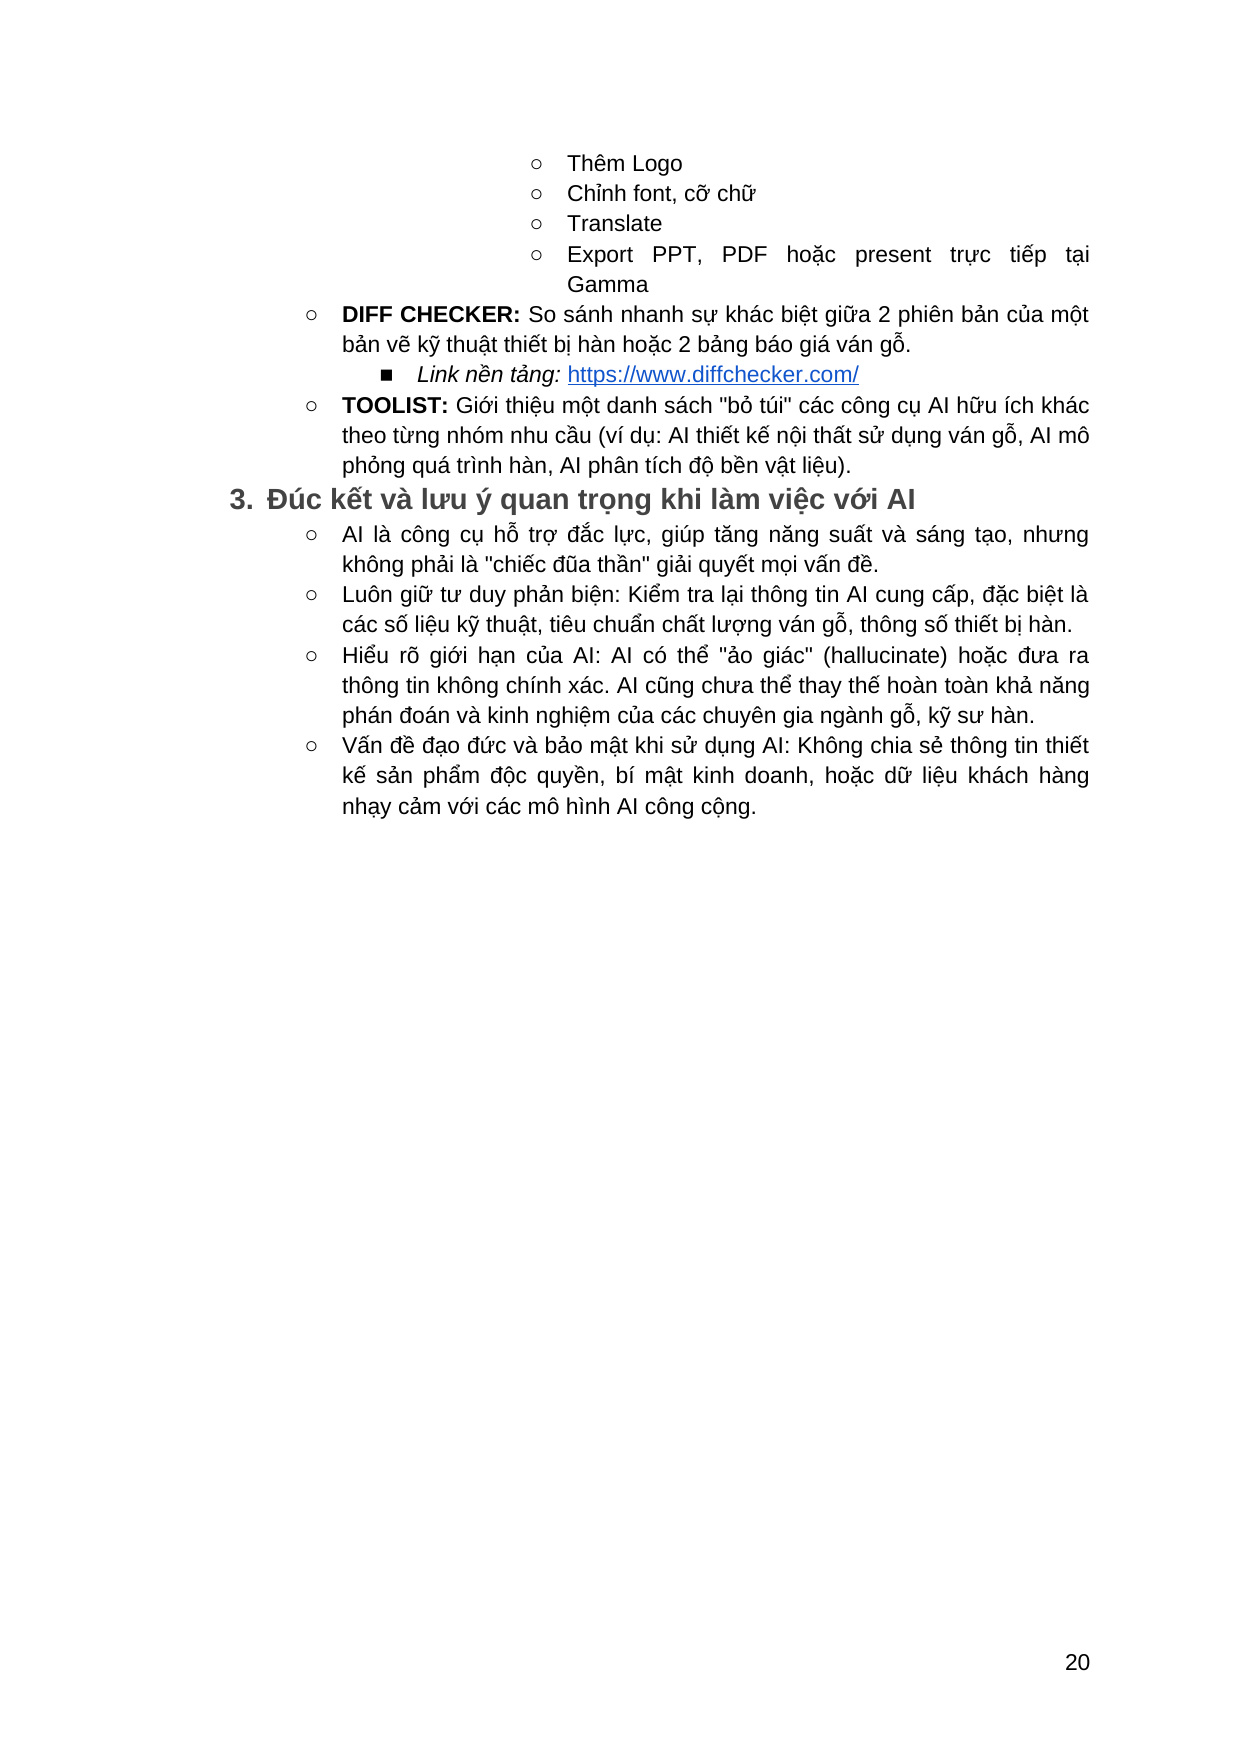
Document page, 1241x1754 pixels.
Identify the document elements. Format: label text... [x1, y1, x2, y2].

list Export PPT, PDF hoặc present trực tiếp tại Gamma [529, 241, 1090, 297]
list Thêm Logo [529, 150, 1090, 176]
list Translate [529, 210, 1090, 237]
subtitle Đúc kết và lưu ý quan trọng khi làm việc với AI [229, 482, 1090, 516]
list TOOLIST: Giới thiệu một danh sách "bỏ túi" các công cụ AI hữu ích khác theo từng nhóm nhu cầu (ví dụ: AI thiết kế nội thất sử dụng ván gỗ, AI mô phỏng quá trình hàn, AI phân tích độ bền vật liệu). [304, 392, 1090, 478]
list Chỉnh font, cỡ chữ [529, 180, 1090, 207]
list Link nền tảng: https://www.diffchecker.com/ [379, 361, 1090, 388]
list DIFF CHECKER: So sánh nhanh sự khác biệt giữa 2 phiên bản của một bản vẽ kỹ thuật thiết bị hàn hoặc 2 bảng báo giá ván gỗ. [304, 301, 1090, 358]
list AI là công cụ hỗ trợ đắc lực, giúp tăng năng suất và sáng tạo, nhưng không phải là "chiếc đũa thần" giải quyết mọi vấn đề. [304, 521, 1090, 577]
list Vấn đề đạo đức và bảo mật khi sử dụng AI: Không chia sẻ thông tin thiết kế sản phẩm độc quyền, bí mật kinh doanh, hoặc dữ liệu khách hàng nhạy cảm với các mô hình AI công cộng. [304, 732, 1090, 819]
list Hiểu rõ giới hạn của AI: AI có thể "ảo giác" (hallucinate) hoặc đưa ra thông tin không chính xác. AI cũng chưa thể thay thế hoàn toàn khả năng phán đoán và kinh nghiệm của các chuyên gia ngành gỗ, kỹ sư hàn. [304, 642, 1090, 728]
list Luôn giữ tư duy phản biện: Kiểm tra lại thông tin AI cung cấp, đặc biệt là các số liệu kỹ thuật, tiêu chuẩn chất lượng ván gỗ, thông số thiết bị hàn. [304, 581, 1090, 638]
